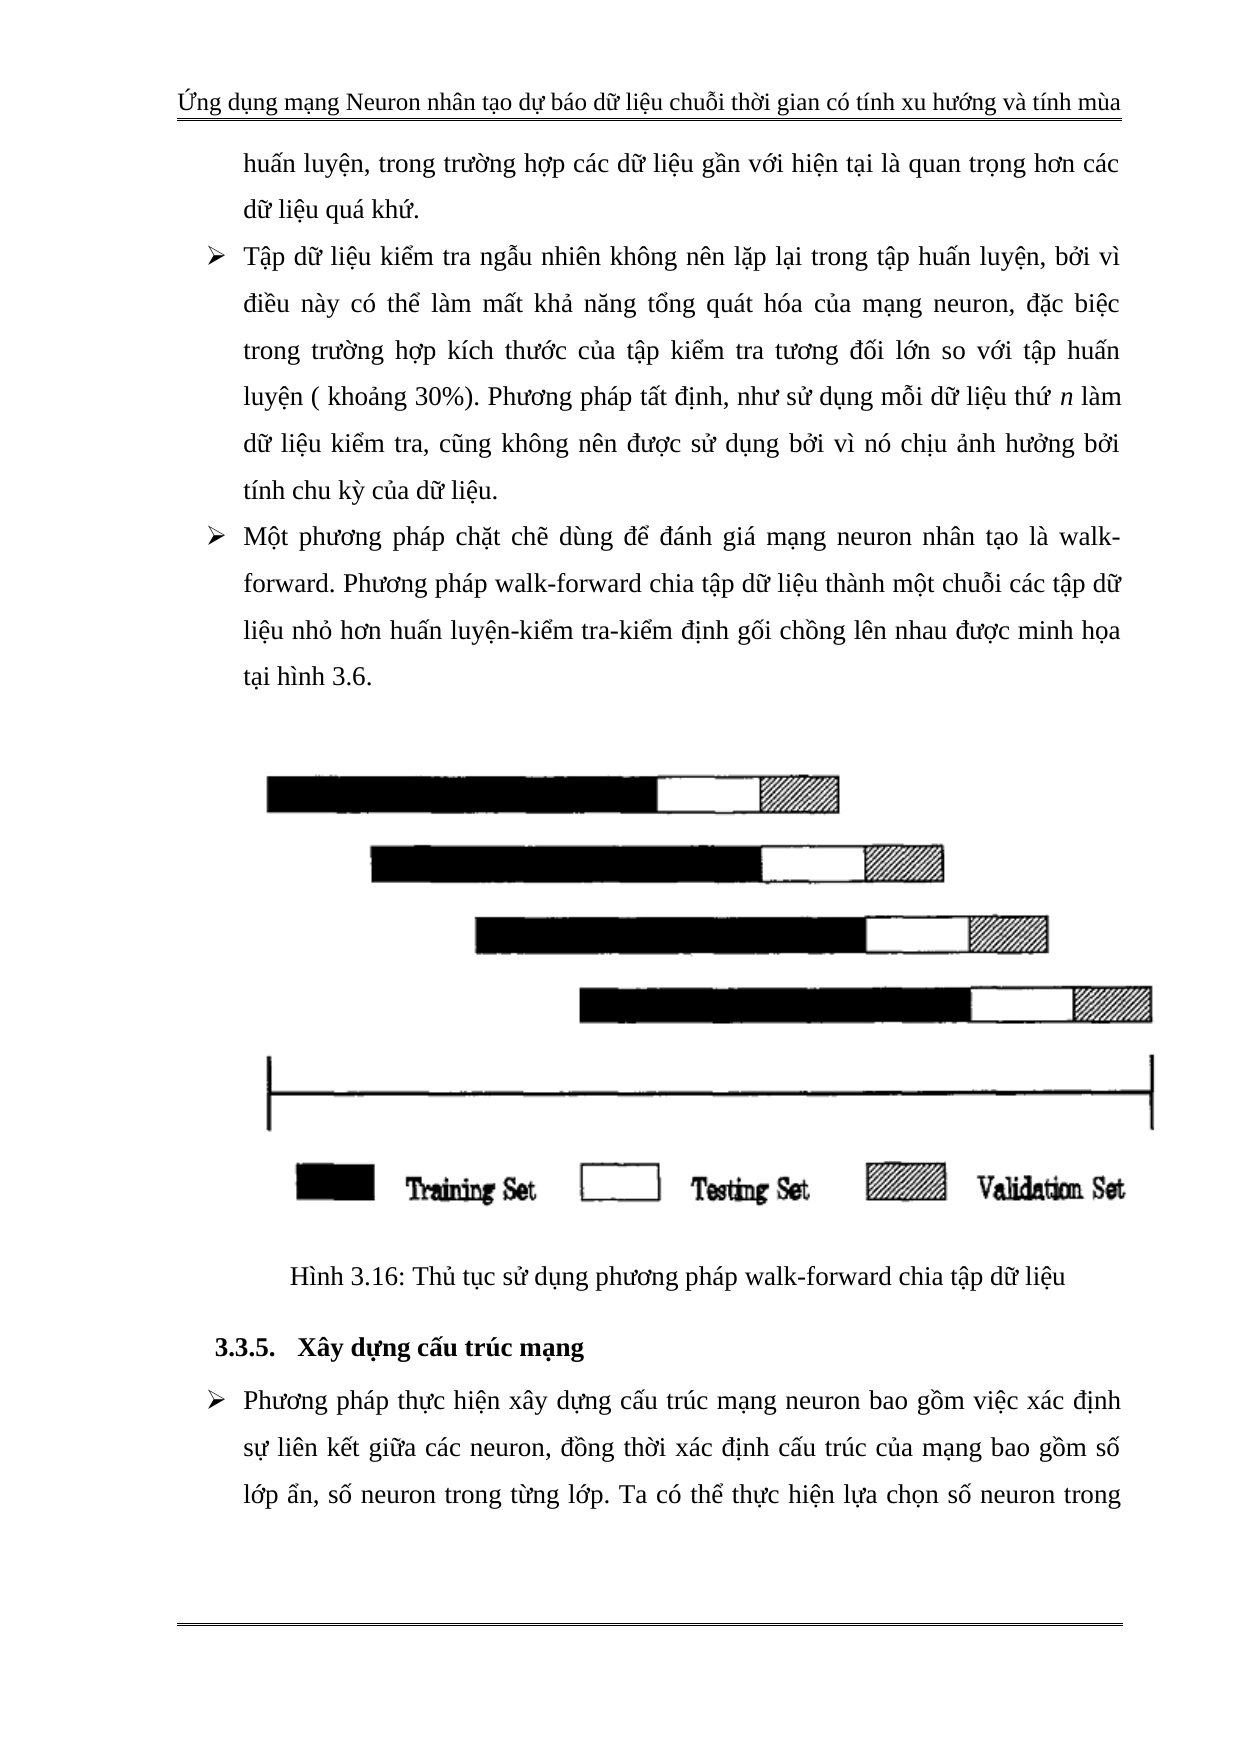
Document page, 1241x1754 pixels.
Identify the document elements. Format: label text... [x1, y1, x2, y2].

list Một phương pháp chặt chẽ dùng để đánh giá mạng neuron nhân tạo là walk-forward. Phương pháp walk-forward chia tập dữ liệu thành một chuỗi các tập dữ liệu nhỏ hơn huấn luyện-kiểm tra-kiểm định gối chồng lên nhau được minh họa tại hình 3.6. [206, 520, 1122, 692]
list Tập dữ liệu kiểm tra ngẫu nhiên không nên lặp lại trong tập huấn luyện, bởi vì điều này có thể làm mất khả năng tổng quát hóa của mạng neuron, đặc biệc trong trường hợp kích thước của tập kiểm tra tương đối lớn so với tập huấn luyện ( khoảng 30%). Phương pháp tất định, như sử dụng mỗi dữ liệu thứ n làm dữ liệu kiểm tra, cũng không nên được sử dụng bởi vì nó chịu ảnh hưởng bởi tính chu kỳ của dữ liệu. [206, 240, 1122, 505]
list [206, 147, 1122, 225]
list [206, 1384, 1122, 1509]
picture [242, 753, 1187, 1232]
subtitle Xây dựng cấu trúc mạng [214, 1331, 1122, 1363]
